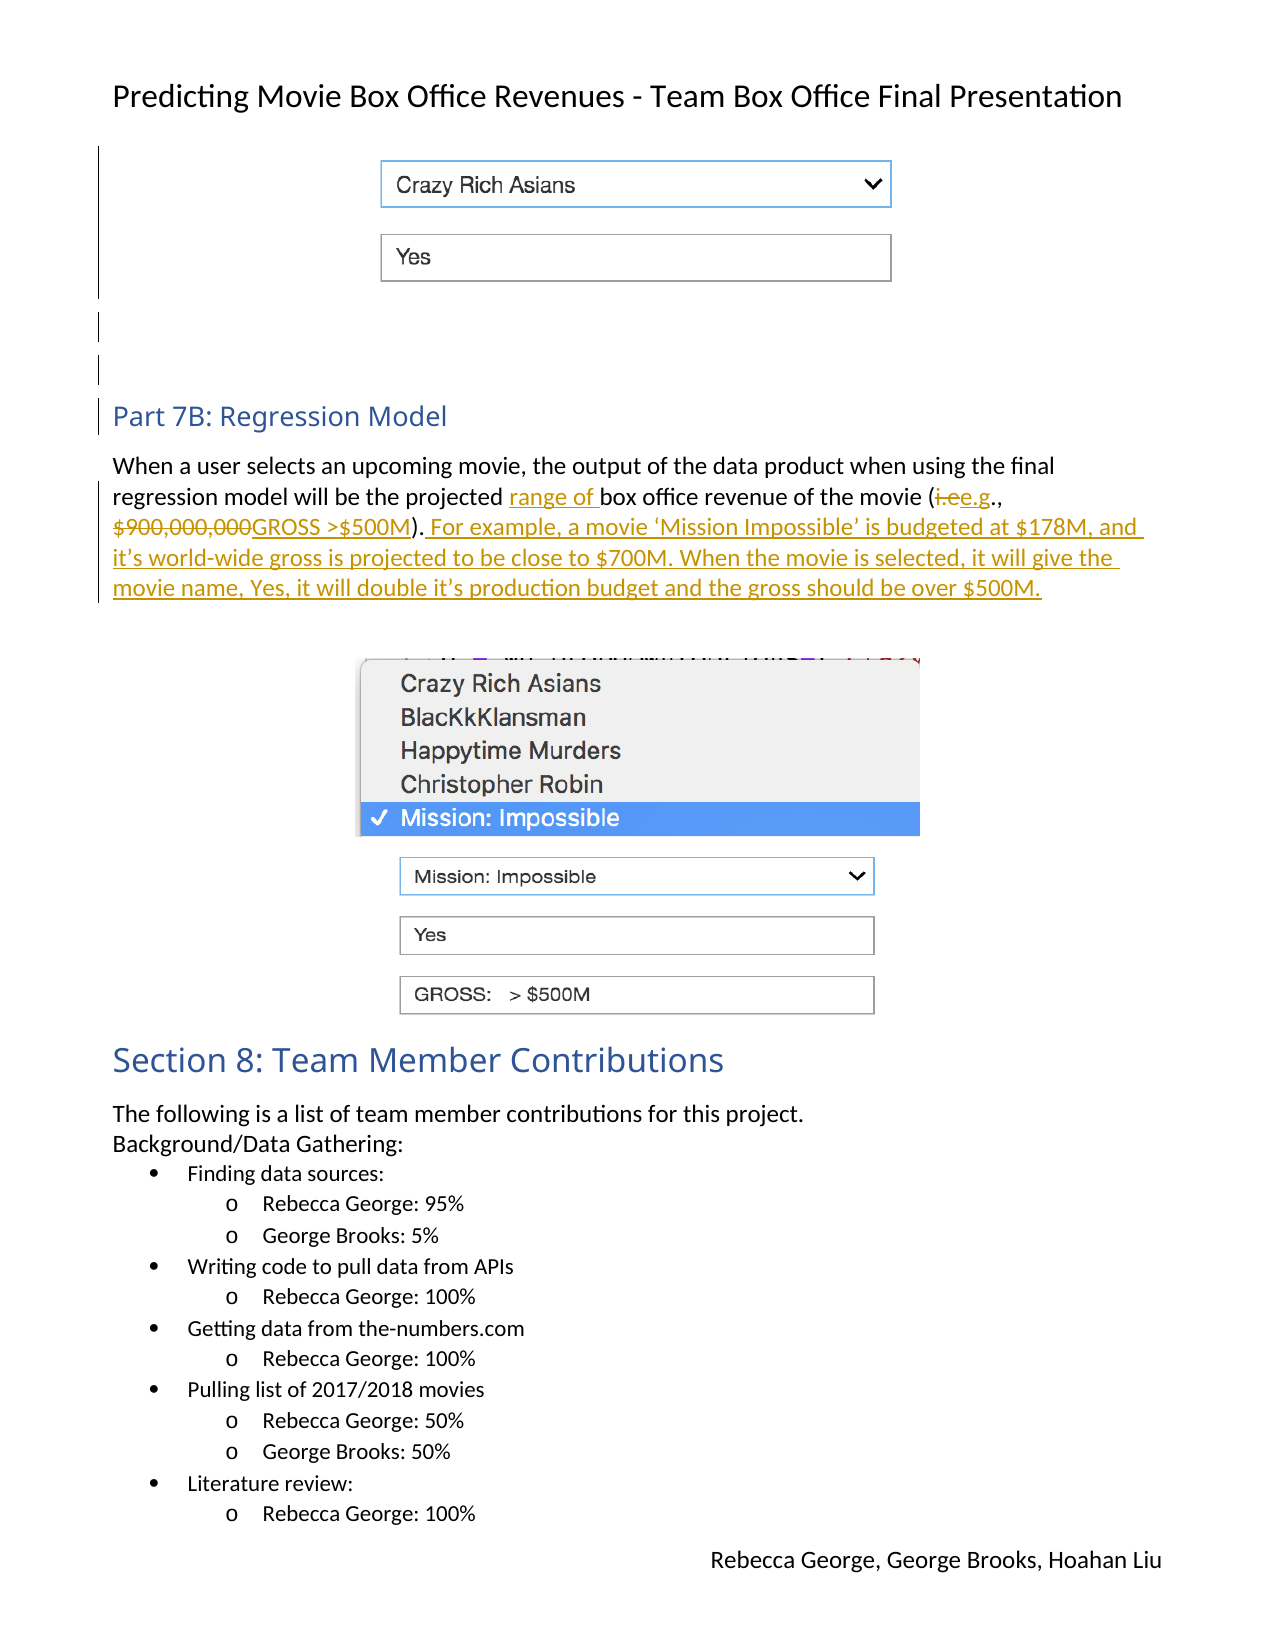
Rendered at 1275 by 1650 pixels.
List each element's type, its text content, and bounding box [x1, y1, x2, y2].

list Finding data sources: [150, 1159, 1162, 1187]
list Rebecca George: 100% [225, 1282, 1162, 1312]
list Getting data from the-numbers.com [150, 1314, 1162, 1342]
picture [375, 146, 900, 300]
subtitle Section 8: Team Member Contributions [112, 1037, 1162, 1082]
list Rebecca George: 95% [225, 1189, 1162, 1218]
text When a user selects an upcoming movie, the output of the data product when using the final regression model will be the projected box office revenue of the movie (., ). [112, 450, 1162, 603]
picture [396, 849, 879, 1024]
list George Brooks: 5% [225, 1221, 1162, 1250]
list Rebecca George: 50% [225, 1406, 1162, 1435]
text Background/Data Gathering: [112, 1128, 1162, 1159]
list Pulling list of 2017/2018 movies [150, 1376, 1162, 1403]
picture [355, 658, 920, 837]
subtitle Part 7B: Regression Model [112, 398, 1162, 435]
list George Brooks: 50% [225, 1437, 1162, 1466]
list Writing code to pull data from APIs [150, 1252, 1162, 1280]
text The following is a list of team member contributions for this project. [112, 1098, 1162, 1128]
list Rebecca George: 100% [225, 1344, 1162, 1373]
list Rebecca George: 100% [225, 1499, 1162, 1528]
list Literature review: [150, 1469, 1162, 1497]
